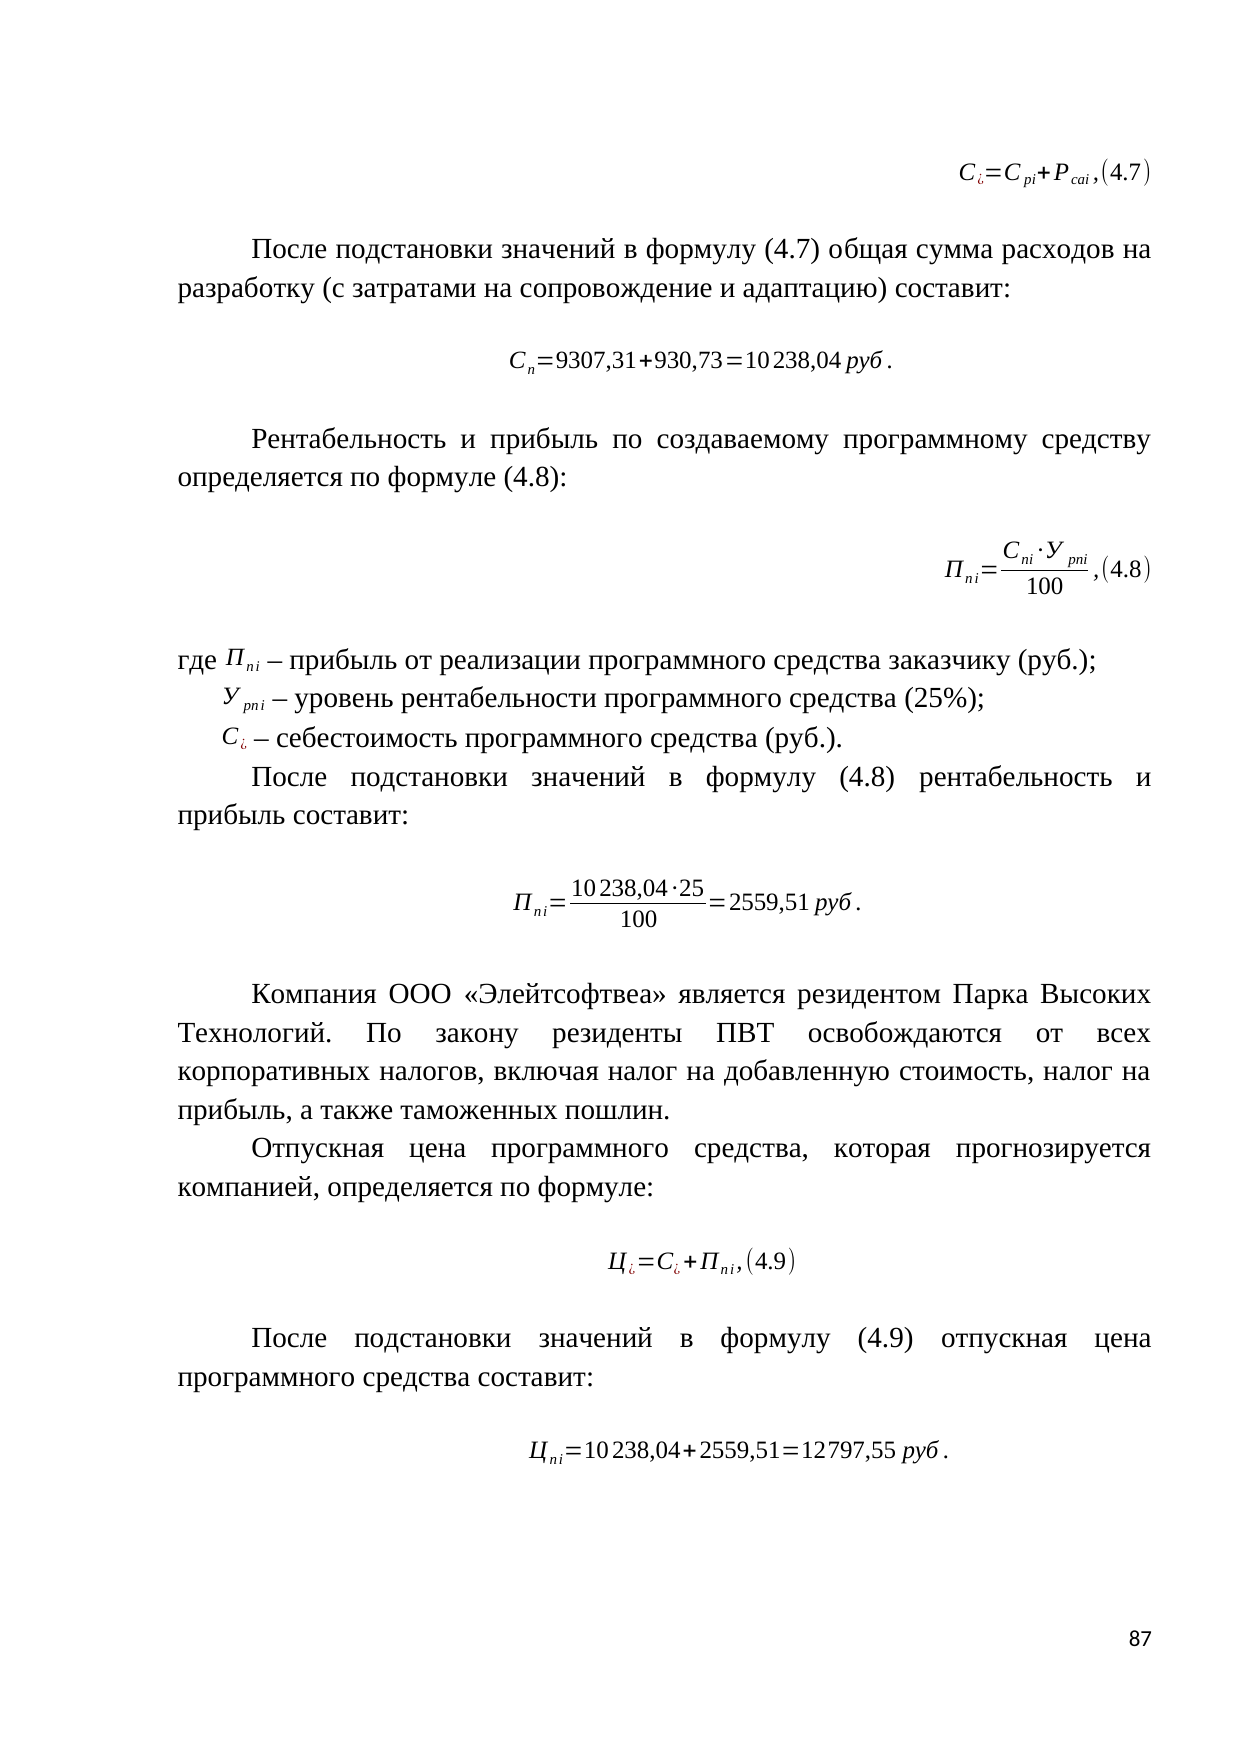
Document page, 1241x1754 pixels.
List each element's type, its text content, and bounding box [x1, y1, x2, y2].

text Компания ООО «Элейтсофтвеа» является резидентом Парка Высоких Технологий. По закону резиденты ПВТ освобождаются от всех корпоративных налогов, включая налог на добавленную стоимость, налог на прибыль, а также таможенных пошлин. [177, 976, 1152, 1125]
text – себестоимость программного средства (руб.). [222, 720, 1152, 754]
text Отпускная цена программного средства, которая прогнозируется компанией, определяется по формуле: [177, 1130, 1152, 1202]
text где – прибыль от реализации программного средства заказчику (руб.); [177, 642, 1152, 676]
text После подстановки значений в формулу (4.9) отпускная цена программного средства составит: [177, 1321, 1152, 1393]
text – уровень рентабельности программного средства (25%); [222, 681, 1152, 715]
text После подстановки значений в формулу (4.8) рентабельность и прибыль составит: [177, 759, 1152, 831]
text Рентабельность и прибыль по создаваемому программному средству определяется по формуле (4.8): [177, 421, 1152, 493]
text После подстановки значений в формулу (4.7) общая сумма расходов на разработку (с затратами на сопровождение и адаптацию) составит: [177, 231, 1152, 303]
